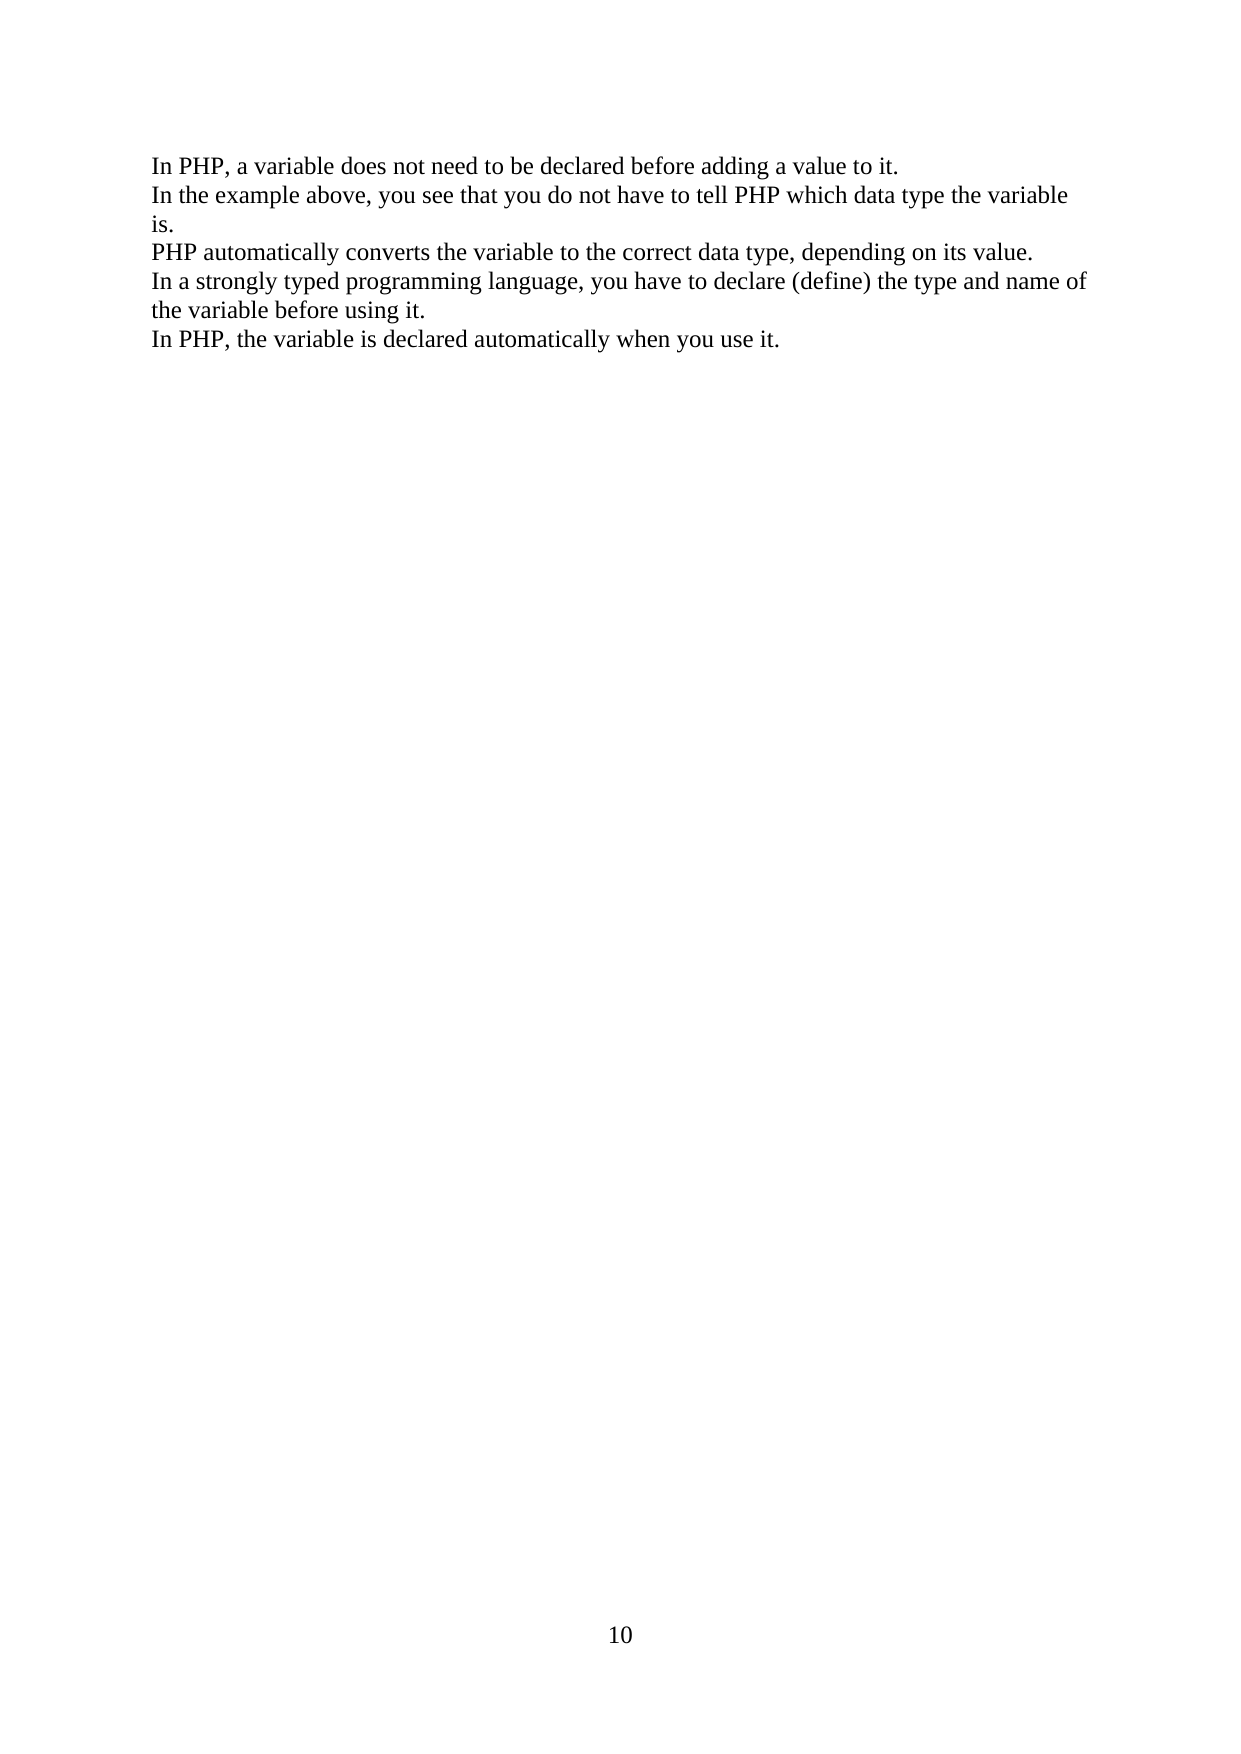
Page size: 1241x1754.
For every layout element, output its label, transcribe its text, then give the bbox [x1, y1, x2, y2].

text In a strongly typed programming language, you have to declare (define) the type and name of the variable before using it. [151, 266, 1089, 324]
text In the example above, you see that you do not have to tell PHP which data type the variable is. [151, 180, 1089, 237]
text In PHP, the variable is declared automatically when you use it. [151, 324, 1089, 352]
text PHP automatically converts the variable to the correct data type, depending on its value. [151, 237, 1089, 266]
text In PHP, a variable does not need to be declared before adding a value to it. [151, 151, 1089, 180]
